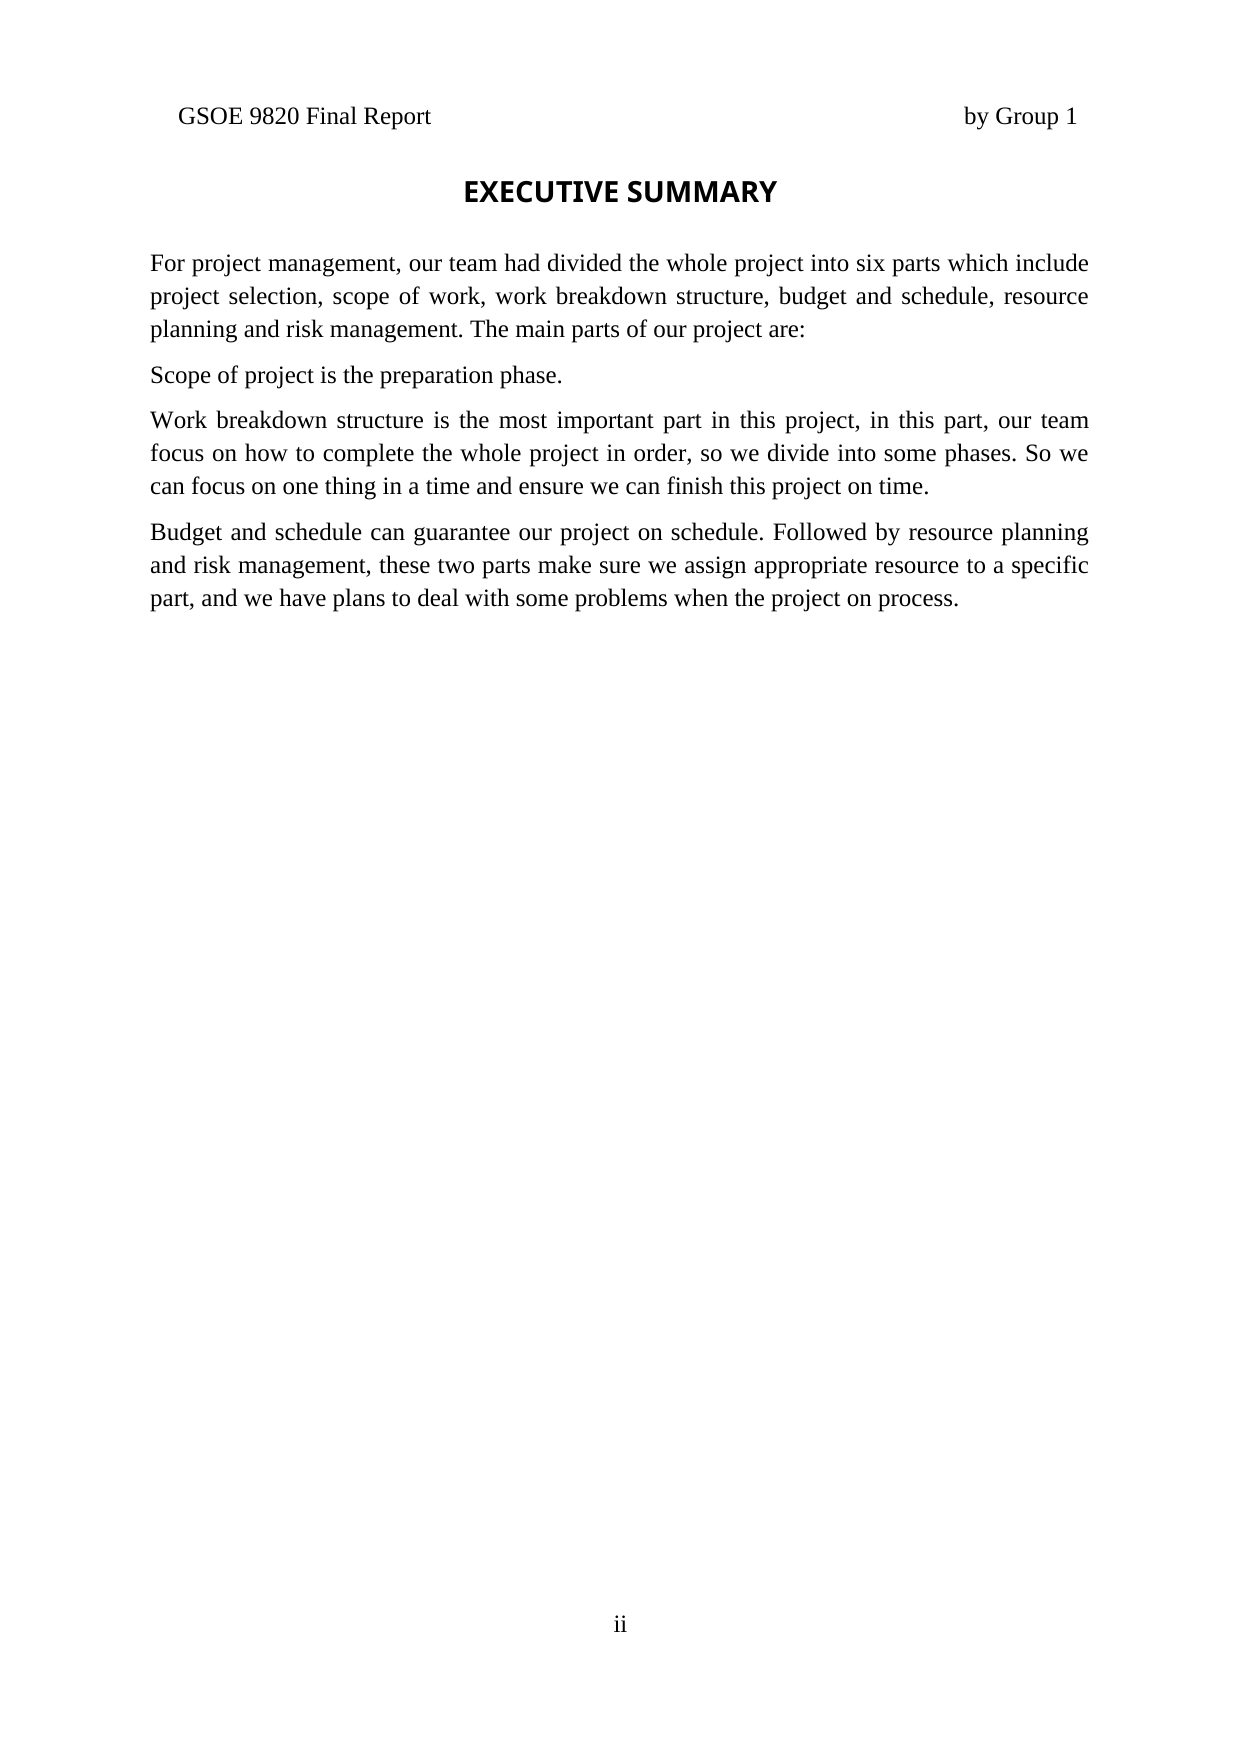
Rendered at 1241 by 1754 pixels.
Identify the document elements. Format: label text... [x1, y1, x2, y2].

text Scope of project is the preparation phase. [150, 360, 1090, 389]
text For project management, our team had divided the whole project into six parts which include project selection, scope of work, work breakdown structure, budget and schedule, resource planning and risk management. The main parts of our project are: [150, 248, 1090, 343]
subtitle Executive Summary [150, 171, 1090, 211]
text Budget and schedule can guarantee our project on schedule. Followed by resource planning and risk management, these two parts make sure we assign appropriate resource to a specific part, and we have plans to deal with some problems when the project on process. [150, 517, 1090, 612]
text Work breakdown structure is the most important part in this project, in this part, our team focus on how to complete the whole project in order, so we divide into some phases. So we can focus on one thing in a time and ensure we can finish this project on time. [150, 405, 1090, 500]
